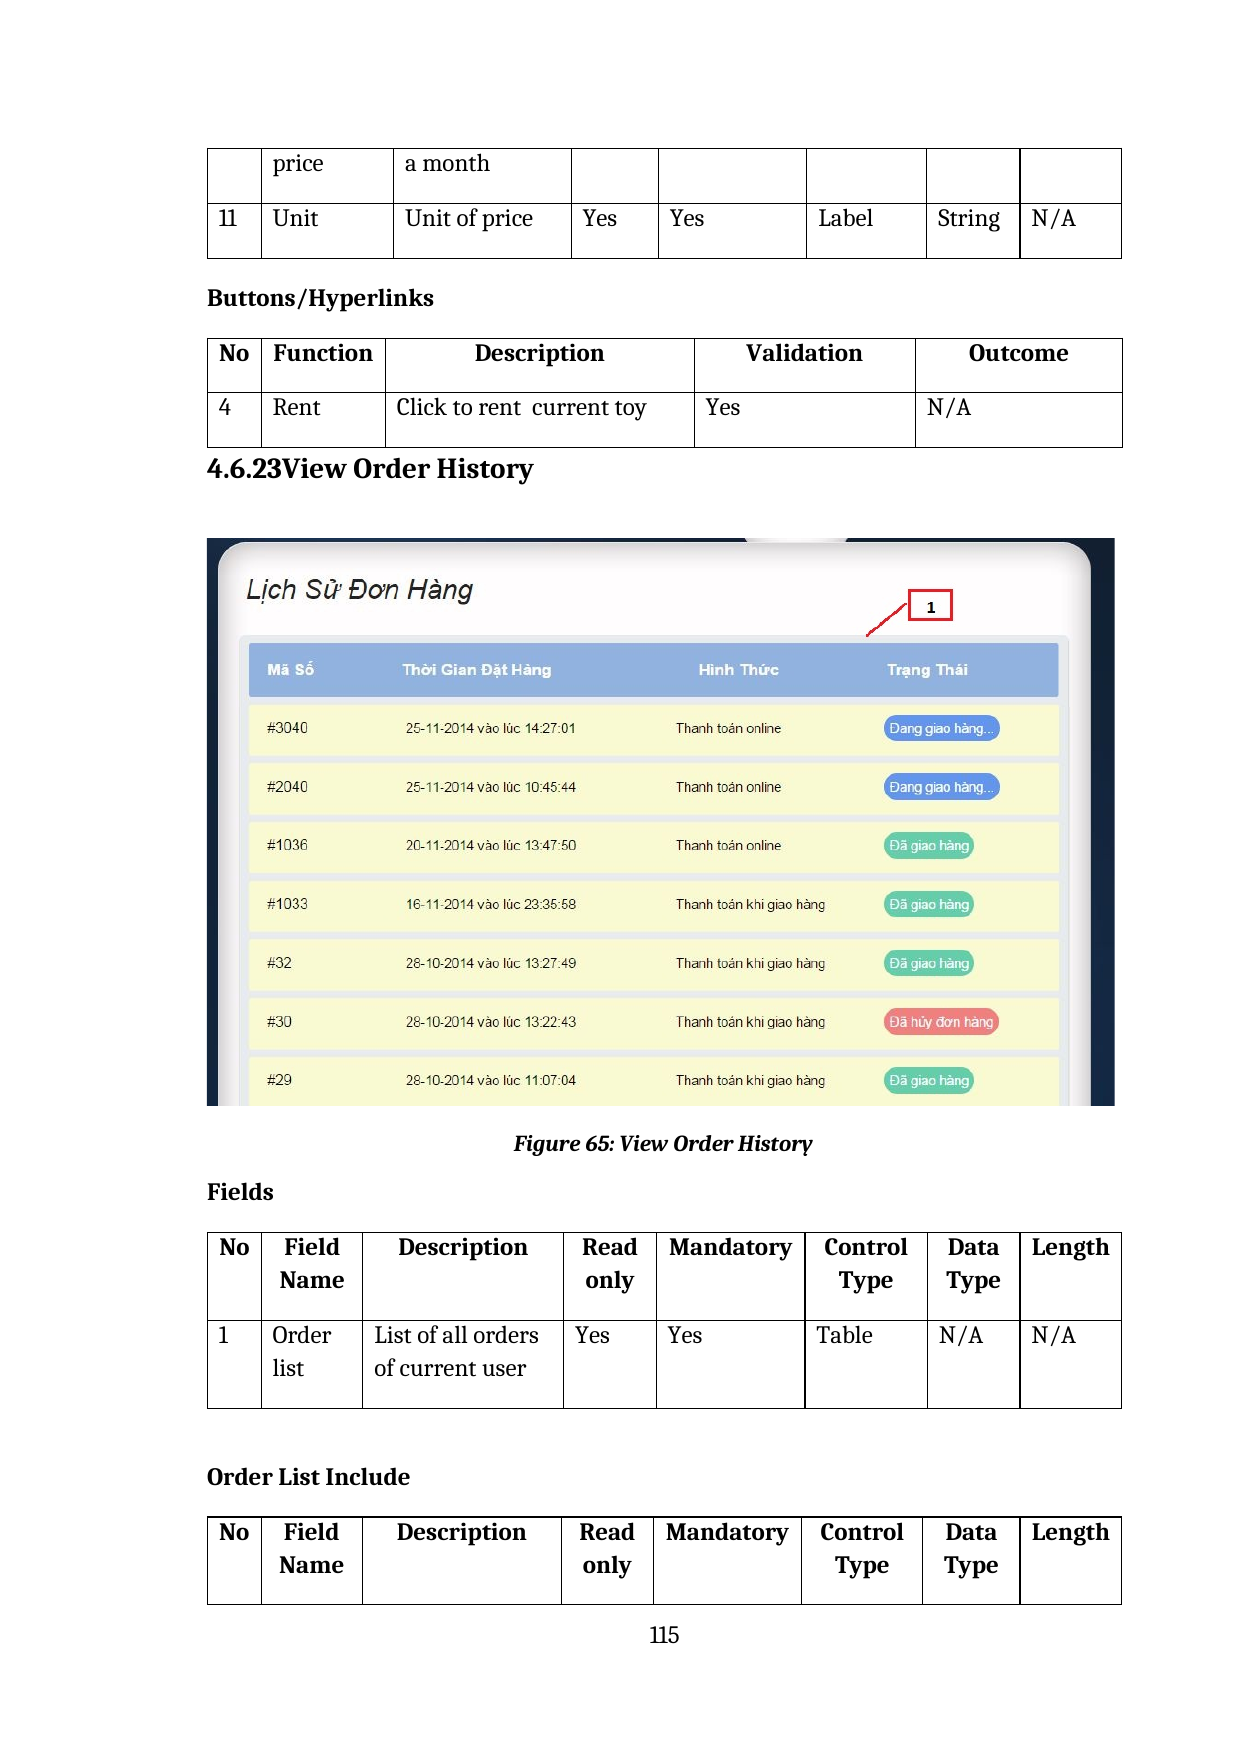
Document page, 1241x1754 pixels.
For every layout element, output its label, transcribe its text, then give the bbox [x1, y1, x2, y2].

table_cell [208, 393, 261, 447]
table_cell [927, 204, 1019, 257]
picture [206, 538, 1115, 1106]
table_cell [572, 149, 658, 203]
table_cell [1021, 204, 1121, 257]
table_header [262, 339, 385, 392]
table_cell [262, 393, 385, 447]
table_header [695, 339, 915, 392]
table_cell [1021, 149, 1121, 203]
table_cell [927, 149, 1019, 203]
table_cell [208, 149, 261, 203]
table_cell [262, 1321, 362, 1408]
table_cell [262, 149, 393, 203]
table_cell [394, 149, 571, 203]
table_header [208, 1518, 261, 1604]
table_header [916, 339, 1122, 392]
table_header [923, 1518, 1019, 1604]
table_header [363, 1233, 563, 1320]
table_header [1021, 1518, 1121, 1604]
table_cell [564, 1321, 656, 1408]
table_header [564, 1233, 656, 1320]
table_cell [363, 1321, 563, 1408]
text Fields [207, 1178, 1122, 1207]
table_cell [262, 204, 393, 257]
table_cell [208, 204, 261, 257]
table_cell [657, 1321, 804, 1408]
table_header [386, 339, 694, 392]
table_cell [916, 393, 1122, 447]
text Order List Include [207, 1463, 1122, 1491]
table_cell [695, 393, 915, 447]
subtitle View Order History [207, 452, 1122, 486]
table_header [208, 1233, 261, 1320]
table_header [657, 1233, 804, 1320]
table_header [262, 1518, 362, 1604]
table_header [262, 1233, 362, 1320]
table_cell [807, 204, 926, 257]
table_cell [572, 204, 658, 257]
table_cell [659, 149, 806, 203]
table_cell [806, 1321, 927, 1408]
text Buttons/Hyperlinks [207, 283, 1122, 312]
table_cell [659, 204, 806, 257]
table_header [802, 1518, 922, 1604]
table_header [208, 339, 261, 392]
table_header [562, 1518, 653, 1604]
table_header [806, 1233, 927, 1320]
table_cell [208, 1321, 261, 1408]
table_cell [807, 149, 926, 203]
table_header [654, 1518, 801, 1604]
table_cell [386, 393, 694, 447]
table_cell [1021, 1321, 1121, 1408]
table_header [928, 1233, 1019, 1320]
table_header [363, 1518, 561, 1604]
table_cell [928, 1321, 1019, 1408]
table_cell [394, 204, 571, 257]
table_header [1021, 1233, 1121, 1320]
